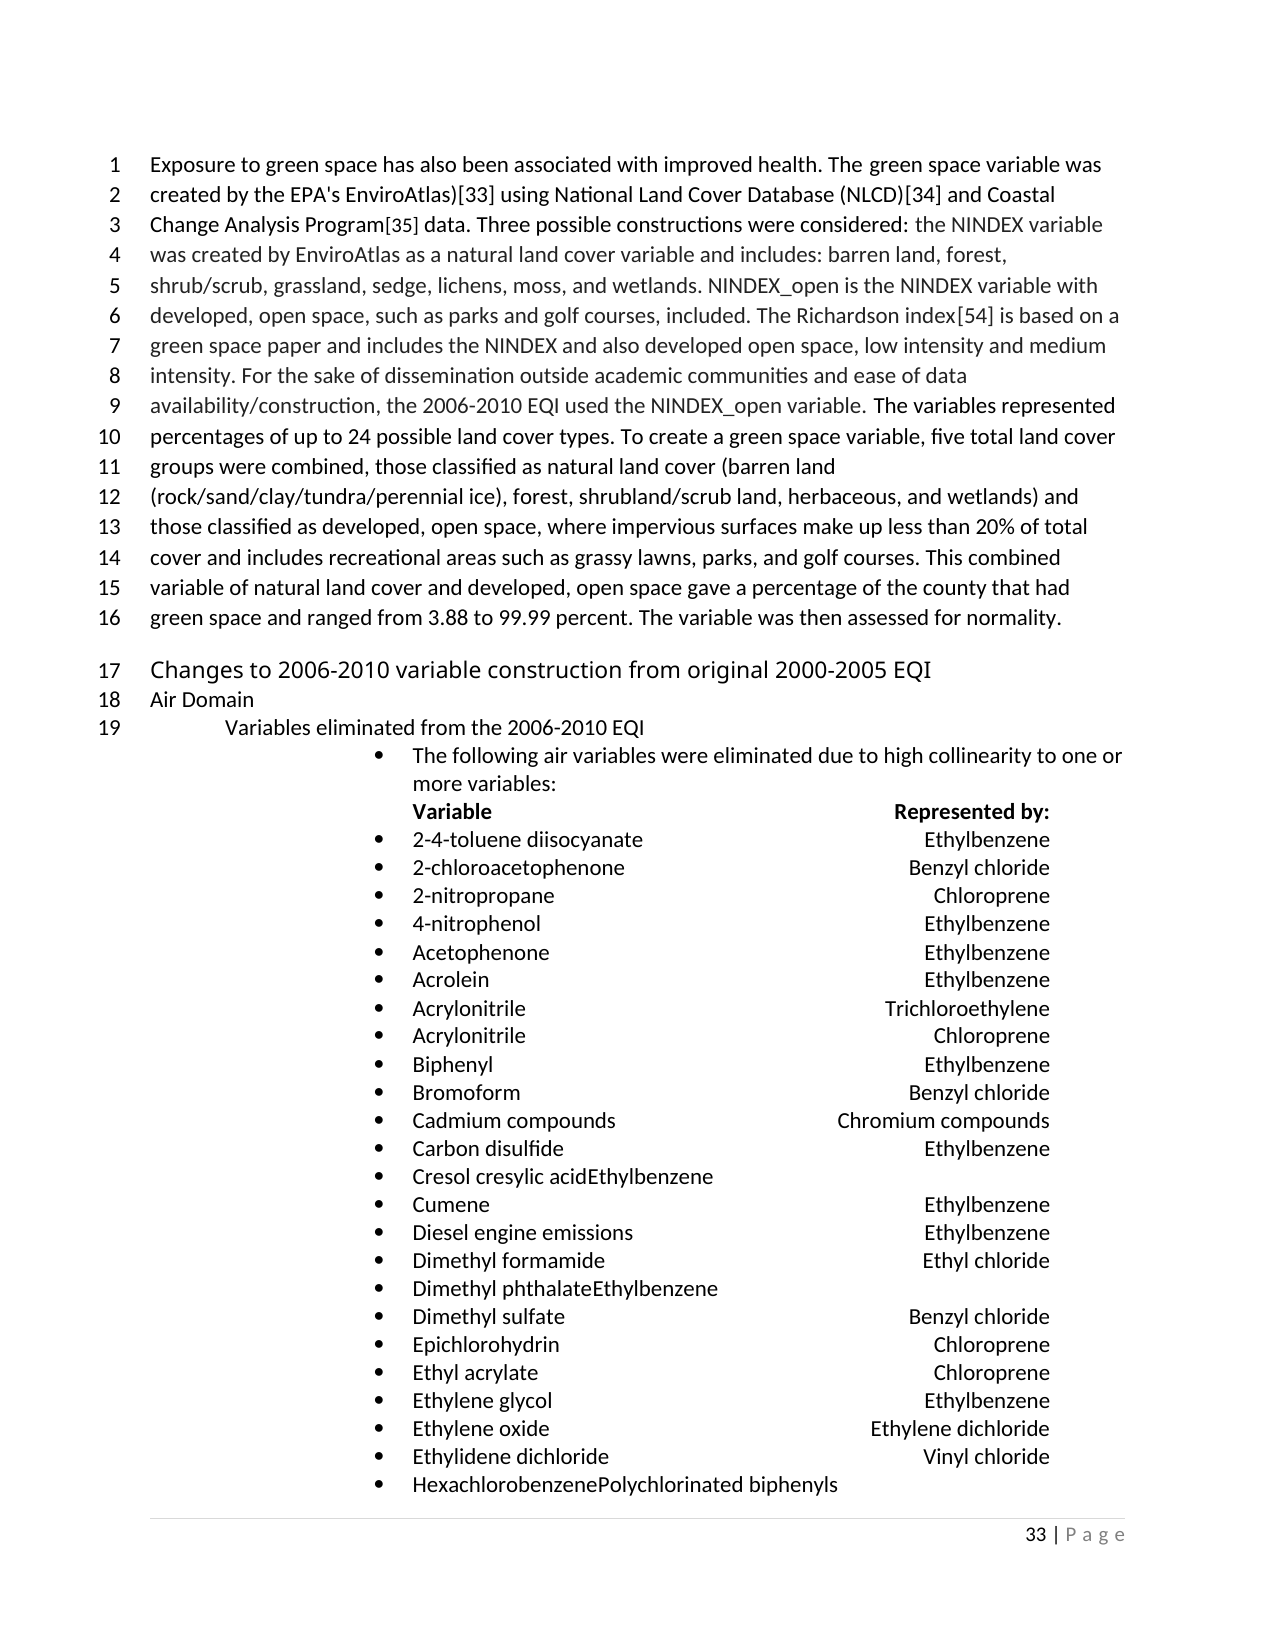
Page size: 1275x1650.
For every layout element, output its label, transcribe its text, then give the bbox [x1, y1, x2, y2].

list 4-nitrophenol Ethylbenzene [375, 909, 1125, 938]
text Variables eliminated from the 2006-2010 EQI [150, 713, 1125, 741]
list Diesel engine emissions Ethylbenzene [375, 1218, 1125, 1246]
list 2-chloroacetophenone Benzyl chloride [375, 853, 1125, 882]
list The following air variables were eliminated due to high collinearity to one or more variables: [375, 741, 1125, 797]
list 2-nitropropane Chloroprene [375, 882, 1125, 909]
list Dimethyl formamide Ethyl chloride [375, 1246, 1125, 1274]
list Acetophenone Ethylbenzene [375, 938, 1125, 966]
list Ethyl acrylate Chloroprene [375, 1358, 1125, 1386]
subtitle Changes to 2006-2010 variable construction from original 2000-2005 EQI [150, 654, 1125, 685]
list Ethylidene dichloride Vinyl chloride [375, 1442, 1125, 1470]
list Cumene Ethylbenzene [375, 1190, 1125, 1218]
list Biphenyl Ethylbenzene [375, 1050, 1125, 1078]
list Bromoform Benzyl chloride [375, 1078, 1125, 1106]
list Acrylonitrile Trichloroethylene [375, 994, 1125, 1022]
list Acrolein Ethylbenzene [375, 966, 1125, 994]
list Hexachlorobenzene Polychlorinated biphenyls [375, 1470, 1125, 1498]
list 2-4-toluene diisocyanate Ethylbenzene [375, 826, 1125, 853]
list Dimethyl phthalate Ethylbenzene [375, 1274, 1125, 1302]
list Carbon disulfide Ethylbenzene [375, 1134, 1125, 1162]
list Acrylonitrile Chloroprene [375, 1022, 1125, 1050]
text Variable Represented by: [412, 797, 1125, 826]
list Epichlorohydrin Chloroprene [375, 1330, 1125, 1358]
list Ethylene glycol Ethylbenzene [375, 1386, 1125, 1414]
list Dimethyl sulfate Benzyl chloride [375, 1302, 1125, 1330]
text Exposure to green space has also been associated with improved health. The green space variable was created by the EPA's EnviroAtlas)[33] using National Land Cover Database (NLCD)[34] and Coastal Change Analysis Program[35] data. Three possible constructions were considered: the NINDEX variable was created by EnviroAtlas as a natural land cover variable and includes: barren land, forest, shrub/scrub, grassland, sedge, lichens, moss, and wetlands. NINDEX_open is the NINDEX variable with developed, open space, such as parks and golf courses, included. The Richardson index[54] is based on a green space paper and includes the NINDEX and also developed open space, low intensity and medium intensity. For the sake of dissemination outside academic communities and ease of data availability/construction, the 2006-2010 EQI used the NINDEX_open variable. The variables represented percentages of up to 24 possible land cover types. To create a green space variable, five total land cover groups were combined, those classified as natural land cover (barren land (rock/sand/clay/tundra/perennial ice), forest, shrubland/scrub land, herbaceous, and wetlands) and those classified as developed, open space, where impervious surfaces make up less than 20% of total cover and includes recreational areas such as grassy lawns, parks, and golf courses. This combined variable of natural land cover and developed, open space gave a percentage of the county that had green space and ranged from 3.88 to 99.99 percent. The variable was then assessed for normality. [150, 150, 1125, 631]
list Cresol cresylic acid Ethylbenzene [375, 1162, 1125, 1190]
list Cadmium compounds Chromium compounds [375, 1106, 1125, 1134]
text Air Domain [150, 685, 1125, 713]
list Ethylene oxide Ethylene dichloride [375, 1414, 1125, 1442]
